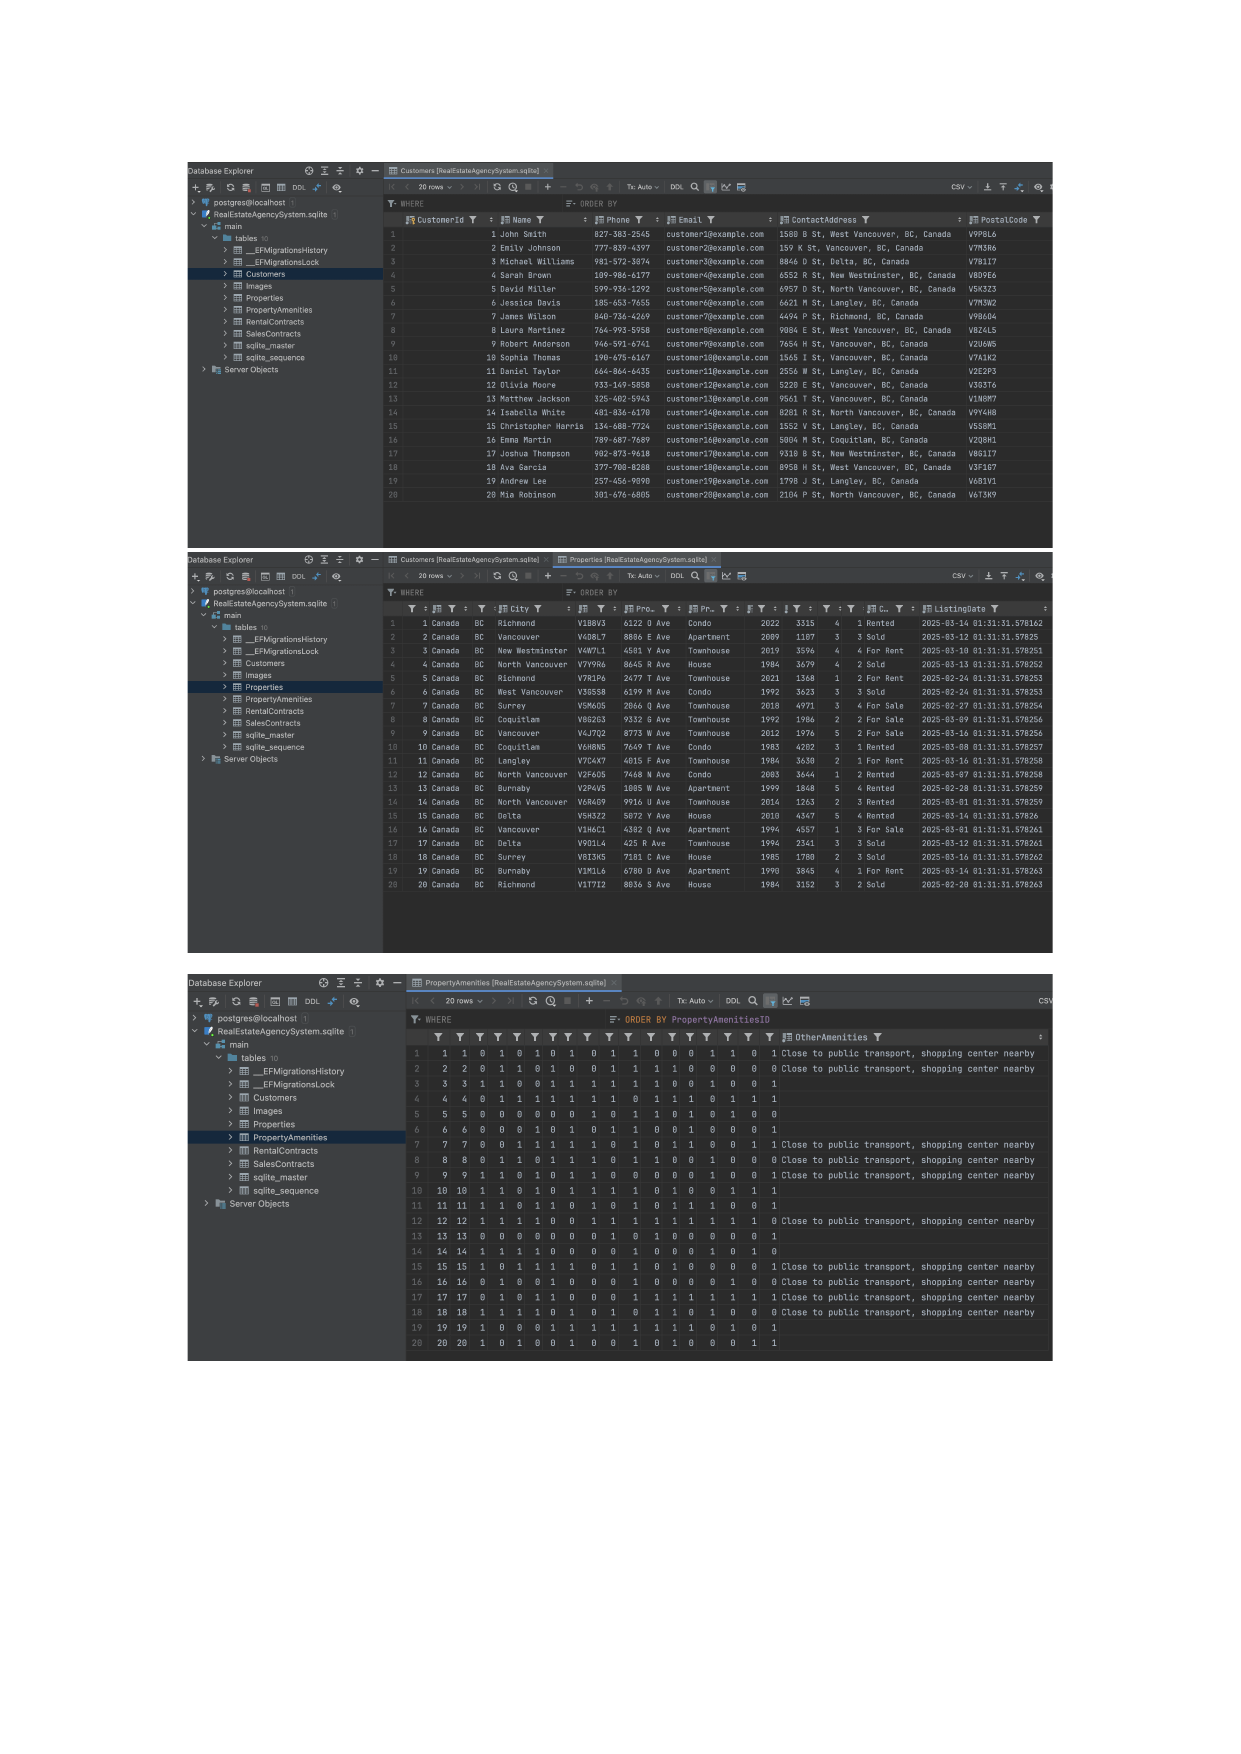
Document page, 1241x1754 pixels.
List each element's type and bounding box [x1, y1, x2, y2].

picture [187, 162, 1053, 548]
picture [187, 552, 1053, 953]
picture [187, 974, 1053, 1361]
